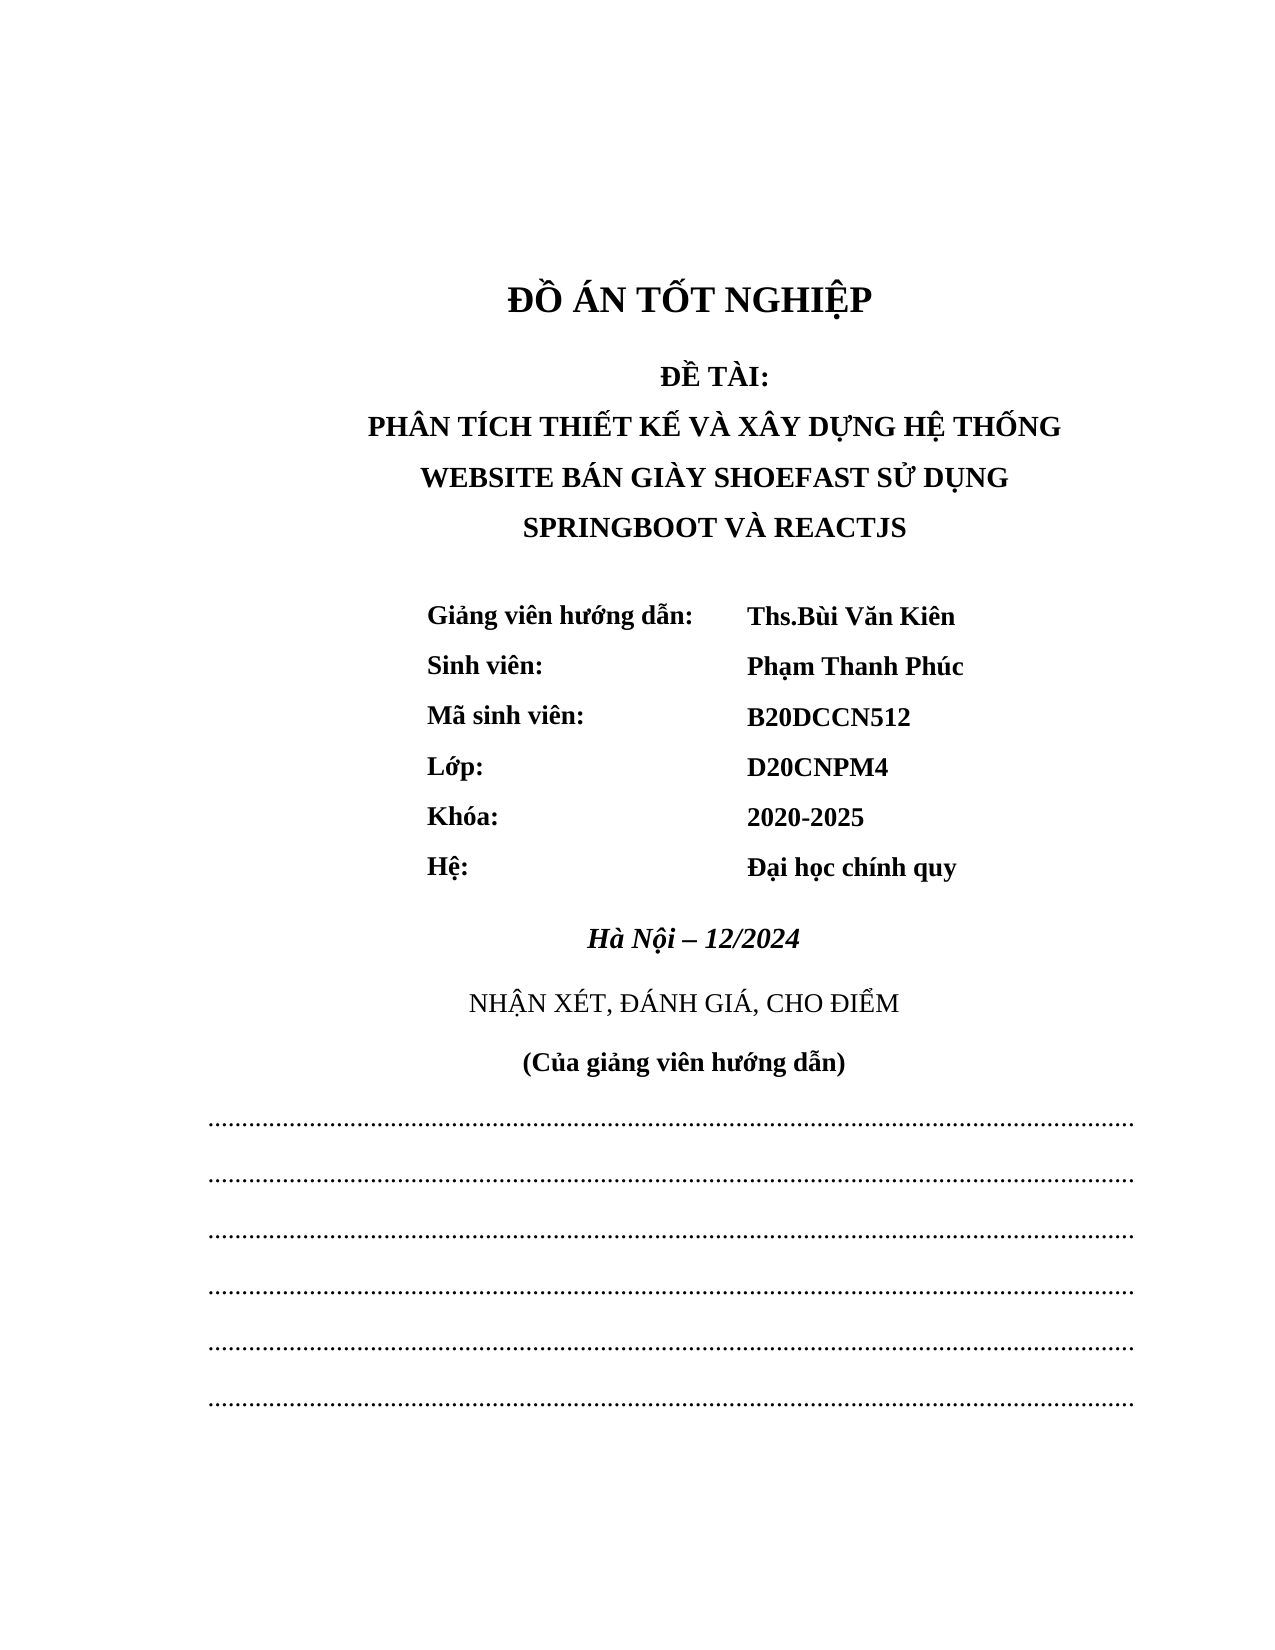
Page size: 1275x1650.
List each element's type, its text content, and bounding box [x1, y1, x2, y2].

text PHÂN TÍCH THIẾT KẾ VÀ XÂY DỰNG HỆ THỐNG WEBSITE BÁN GIÀY SHOEFAST SỬ DỤNG SPRINGBOOT VÀ REACTJS [357, 409, 1072, 544]
text ĐỀ TÀI: [272, 359, 1157, 393]
text (Của giảng viên hướng dẫn) [212, 1046, 1156, 1077]
text ĐỒ ÁN TỐT NGHIỆP [507, 278, 1157, 321]
text NHẬN XÉT, ĐÁNH GIÁ, CHO ĐIỂM [212, 987, 1156, 1018]
